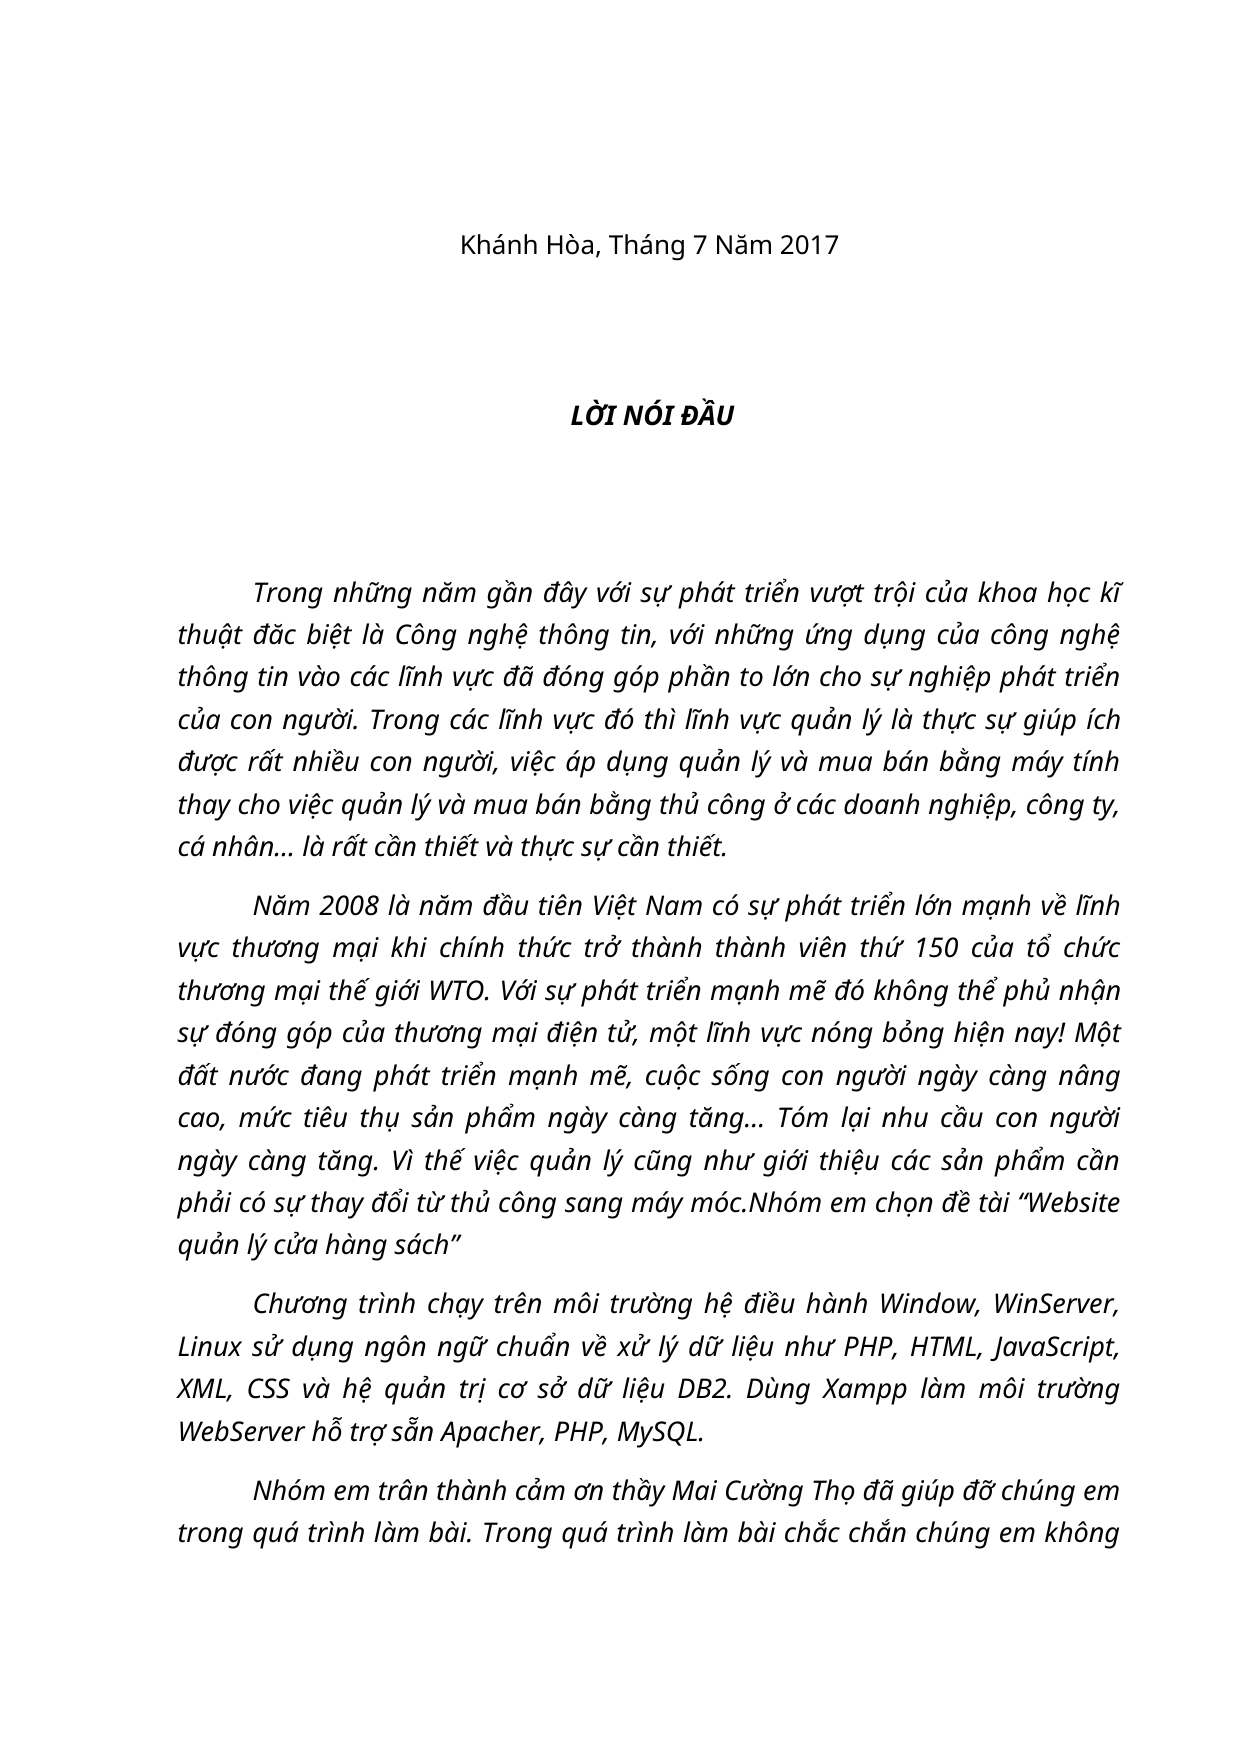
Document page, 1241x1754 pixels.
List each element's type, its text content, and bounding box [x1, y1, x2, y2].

text Chương trình chạy trên môi trường hệ điều hành Window, WinServer, Linux sử dụng ngôn ngữ chuẩn về xử lý dữ liệu như PHP, HTML, JavaScript, XML, CSS và hệ quản trị cơ sở dữ liệu DB2. Dùng Xampp làm môi trường WebServer hỗ trợ sẵn Apacher, PHP, MySQL. [177, 1285, 1122, 1449]
text Năm 2008 là năm đầu tiên Việt Nam có sự phát triển lớn mạnh về lĩnh vực thương mại khi chính thức trở thành thành viên thứ 150 của tổ chức thương mại thế giới WTO. Với sự phát triển mạnh mẽ đó không thể phủ nhận sự đóng góp của thương mại điện tử, một lĩnh vực nóng bỏng hiện nay! Một đất nước đang phát triển mạnh mẽ, cuộc sống con người ngày càng nâng cao, mức tiêu thụ sản phẩm ngày càng tăng… Tóm lại nhu cầu con người ngày càng tăng. Vì thế việc quản lý cũng như giới thiệu các sản phẩm cần phải có sự thay đổi từ thủ công sang máy móc.Nhóm em chọn đề tài “Website quản lý cửa hàng sách” [177, 887, 1122, 1263]
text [177, 1471, 1122, 1550]
text LỜI NÓI ĐẦU [177, 396, 1127, 433]
text Khánh Hòa, Tháng 7 Năm 2017 [177, 227, 1122, 262]
text Trong những năm gần đây với sự phát triển vượt trội của khoa học kĩ thuật đăc biệt là Công nghệ thông tin, với những ứng dụng của công nghệ thông tin vào các lĩnh vực đã đóng góp phần to lớn cho sự nghiệp phát triển của con người. Trong các lĩnh vực đó thì lĩnh vực quản lý là thực sự giúp ích được rất nhiều con người, việc áp dụng quản lý và mua bán bằng máy tính thay cho việc quản lý và mua bán bằng thủ công ở các doanh nghiệp, công ty, cá nhân… là rất cần thiết và thực sự cần thiết. [177, 573, 1122, 864]
